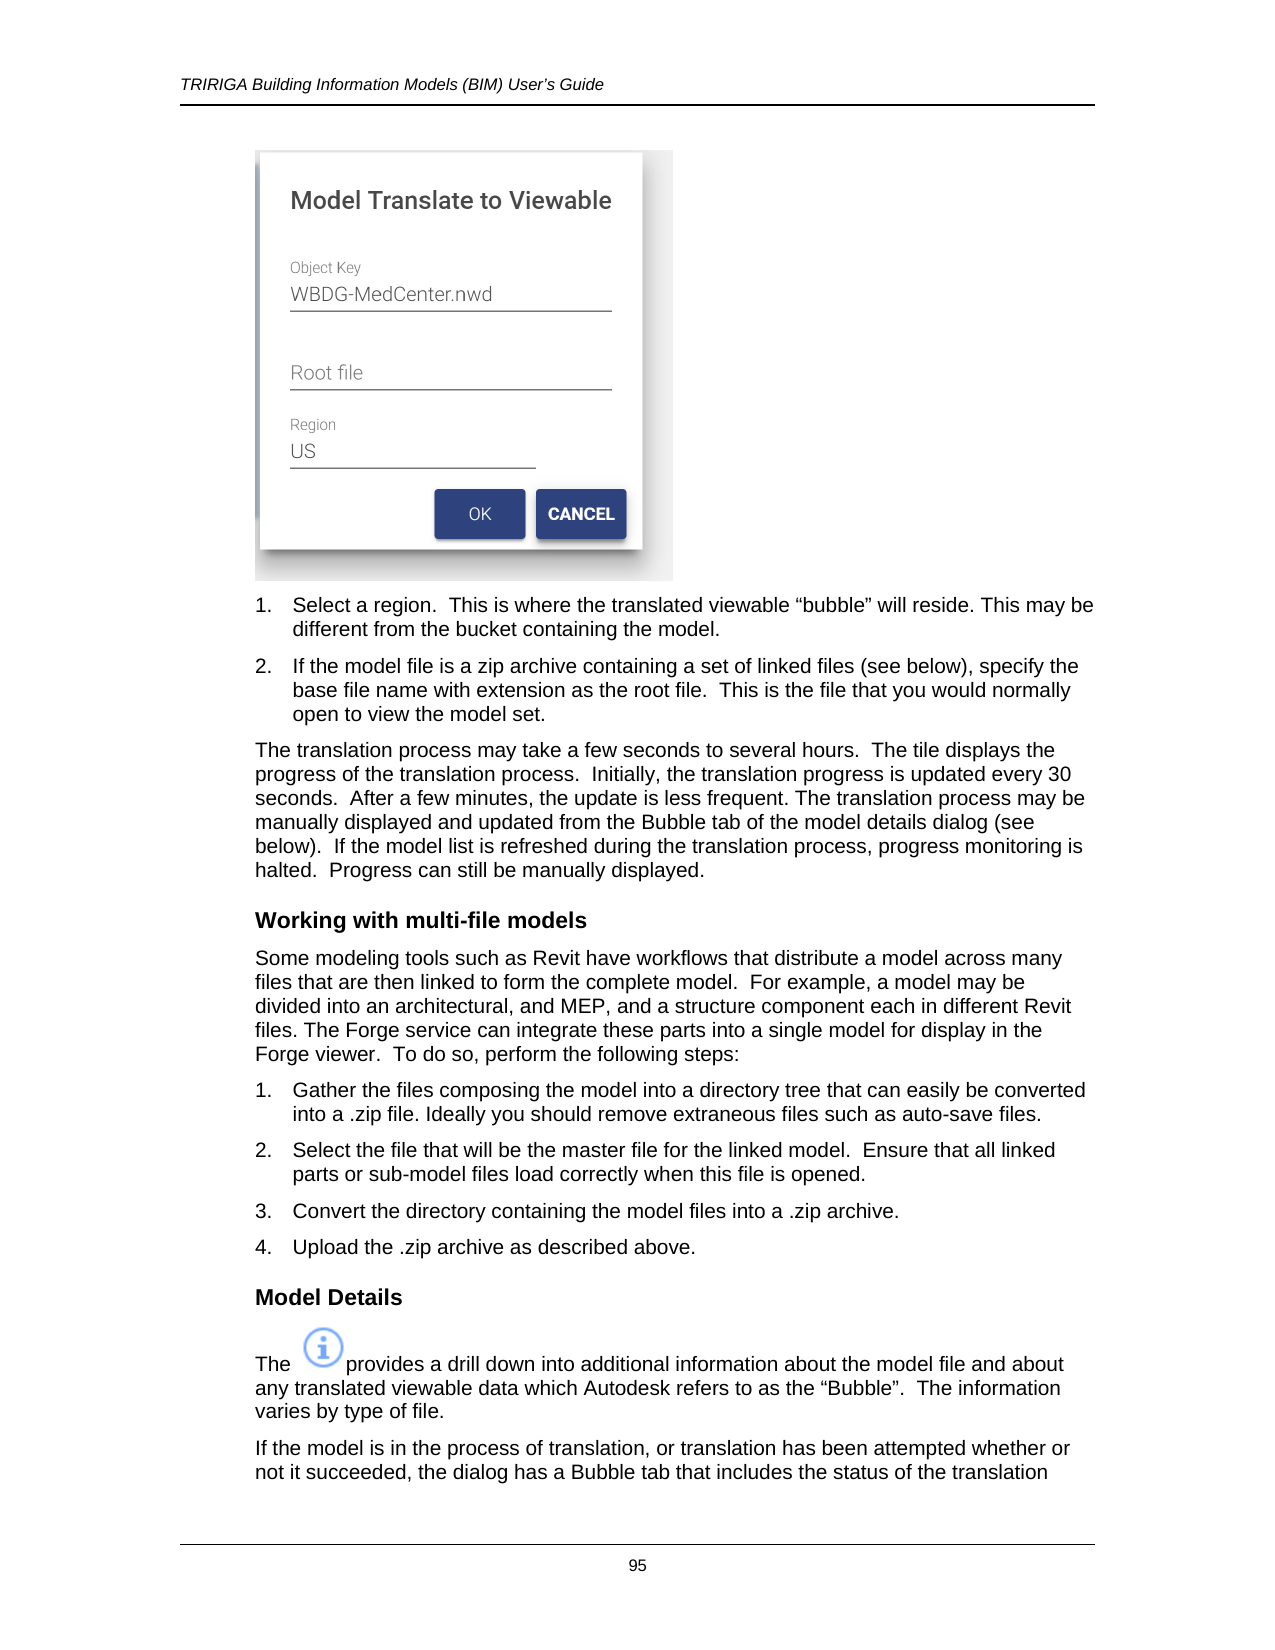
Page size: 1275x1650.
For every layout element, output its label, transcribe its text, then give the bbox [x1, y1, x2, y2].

text The provides a drill down into additional information about the model file and about any translated viewable data which Autodesk refers to as the “Bubble”. The information varies by type of file. [255, 1323, 1095, 1423]
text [255, 1436, 1095, 1484]
subtitle Working with multi-file models [255, 907, 1095, 933]
text The translation process may take a few seconds to several hours. The tile displays the progress of the translation process. Initially, the translation progress is updated every 30 seconds. After a few minutes, the update is less frequent. The translation process may be manually displayed and updated from the Bubble tab of the model details dialog (see below). If the model list is refreshed during the translation process, progress monitoring is halted. Progress can still be manually displayed. [255, 738, 1095, 882]
list Upload the .zip archive as described above. [255, 1235, 1095, 1259]
list Convert the directory containing the model files into a .zip archive. [255, 1199, 1095, 1223]
text Some modeling tools such as Revit have workflows that distribute a model across many files that are then linked to form the complete model. For example, a model may be divided into an architectural, and MEP, and a structure component each in different Revit files. The Forge service can integrate these parts into a single model for display in the Forge viewer. To do so, perform the following steps: [255, 946, 1095, 1065]
picture [255, 150, 673, 581]
list Select the file that will be the master file for the linked model. Ensure that all linked parts or sub-model files load correctly when this file is opened. [255, 1138, 1095, 1186]
picture [296, 1323, 346, 1371]
list Select a region. This is where the translated viewable “bubble” will reside. This may be different from the bucket containing the model. [255, 593, 1095, 641]
list Gather the files composing the model into a directory tree that can easily be converted into a .zip file. Ideally you should remove extraneous files such as auto-save files. [255, 1078, 1095, 1126]
subtitle Model Details [255, 1284, 1095, 1311]
list If the model file is a zip archive containing a set of linked files (see below), specify the base file name with extension as the root file. This is the file that you would normally open to view the model set. [255, 654, 1095, 726]
